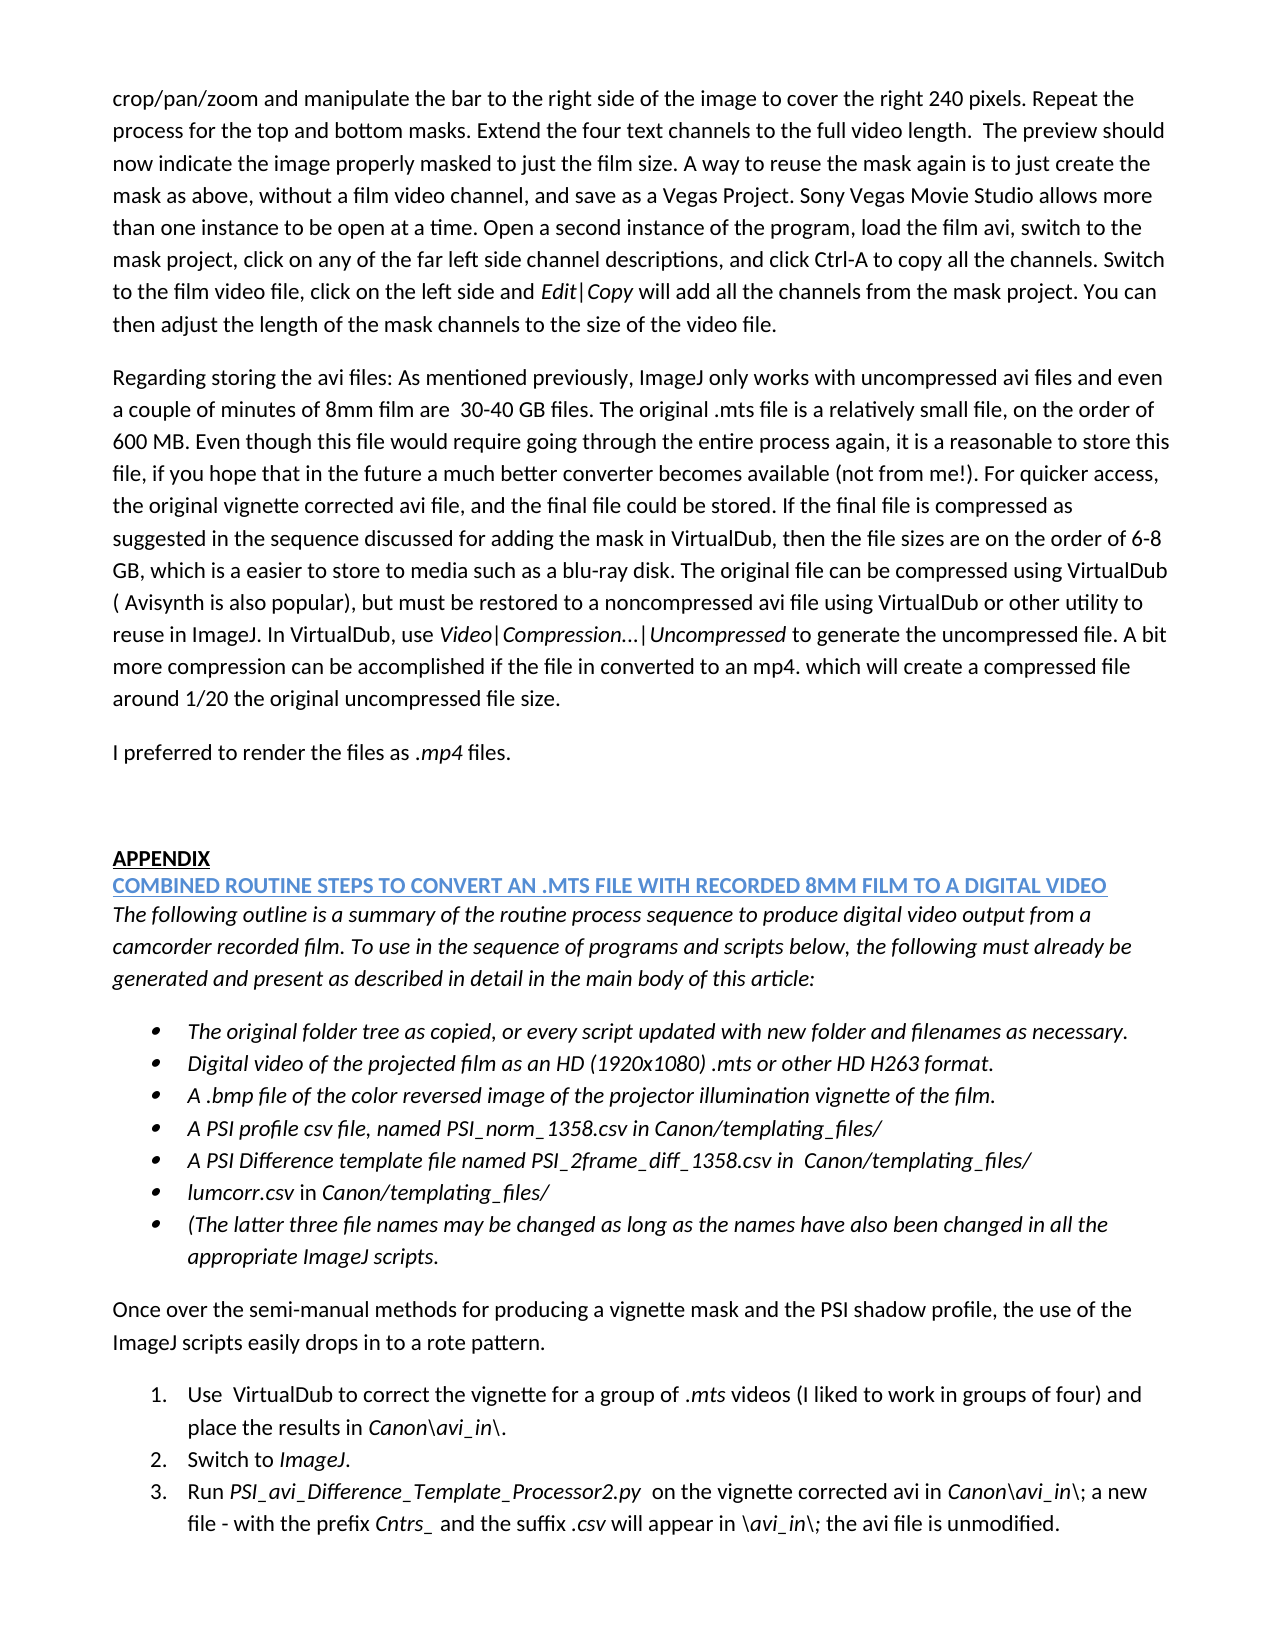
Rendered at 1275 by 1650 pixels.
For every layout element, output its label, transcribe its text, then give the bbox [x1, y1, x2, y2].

list A PSI Difference template file named PSI_2frame_diff_1358.csv in Canon/templating_files/ [150, 1146, 1172, 1174]
list Use VirtualDub to correct the vignette for a group of .mts videos (I liked to work in groups of four) and place the results in Canon\avi_in\. [150, 1381, 1172, 1441]
text The following outline is a summary of the routine process sequence to produce digital video output from a camcorder recorded film. To use in the sequence of programs and scripts below, the following must already be generated and present as described in detail in the main body of this article: [112, 900, 1172, 992]
list Digital video of the projected film as an HD (1920x1080) .mts or other HD H263 format. [150, 1049, 1172, 1077]
text Regarding storing the avi files: As mentioned previously, ImageJ only works with uncompressed avi files and even a couple of minutes of 8mm film are 30-40 GB files. The original .mts file is a relatively small file, on the order of 600 MB. Even though this file would require going through the entire process again, it is a reasonable to store this file, if you hope that in the future a much better converter becomes available (not from me!). For quicker access, the original vignette corrected avi file, and the final file could be stored. If the final file is compressed as suggested in the sequence discussed for adding the mask in VirtualDub, then the file sizes are on the order of 6-8 GB, which is a easier to store to media such as a blu-ray disk. The original file can be compressed using VirtualDub ( Avisynth is also popular), but must be restored to a noncompressed avi file using VirtualDub or other utility to reuse in ImageJ. In VirtualDub, use Video|Compression...|Uncompressed to generate the uncompressed file. A bit more compression can be accomplished if the file in converted to an mp4. which will create a compressed file around 1/20 the original uncompressed file size. [112, 363, 1172, 713]
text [112, 84, 1172, 338]
list Run PSI_avi_Difference_Template_Processor2.py on the vignette corrected avi in Canon\avi_in\; a new file - with the prefix Cntrs_ and the suffix .csv will appear in \avi_in\; the avi file is unmodified. [150, 1477, 1172, 1537]
list A .bmp file of the color reversed image of the projector illumination vignette of the film. [150, 1081, 1172, 1109]
list lumcorr.csv in Canon/templating_files/ [150, 1178, 1172, 1206]
subtitle APPENDIX [112, 844, 1172, 872]
text I preferred to render the files as .mp4 files. [112, 738, 1172, 766]
subtitle COMBINED ROUTINE STEPS TO CONVERT AN .MTS FILE WITH RECORDED 8MM FILM TO A DIGITAL VIDEO [112, 872, 1172, 900]
list A PSI profile csv file, named PSI_norm_1358.csv in Canon/templating_files/ [150, 1114, 1172, 1142]
list The original folder tree as copied, or every script updated with new folder and filenames as necessary. [150, 1017, 1172, 1045]
text Once over the semi-manual methods for producing a vignette mask and the PSI shadow profile, the use of the ImageJ scripts easily drops in to a rote pattern. [112, 1295, 1172, 1356]
list (The latter three file names may be changed as long as the names have also been changed in all the appropriate ImageJ scripts. [150, 1210, 1172, 1270]
list Switch to ImageJ. [150, 1445, 1172, 1473]
